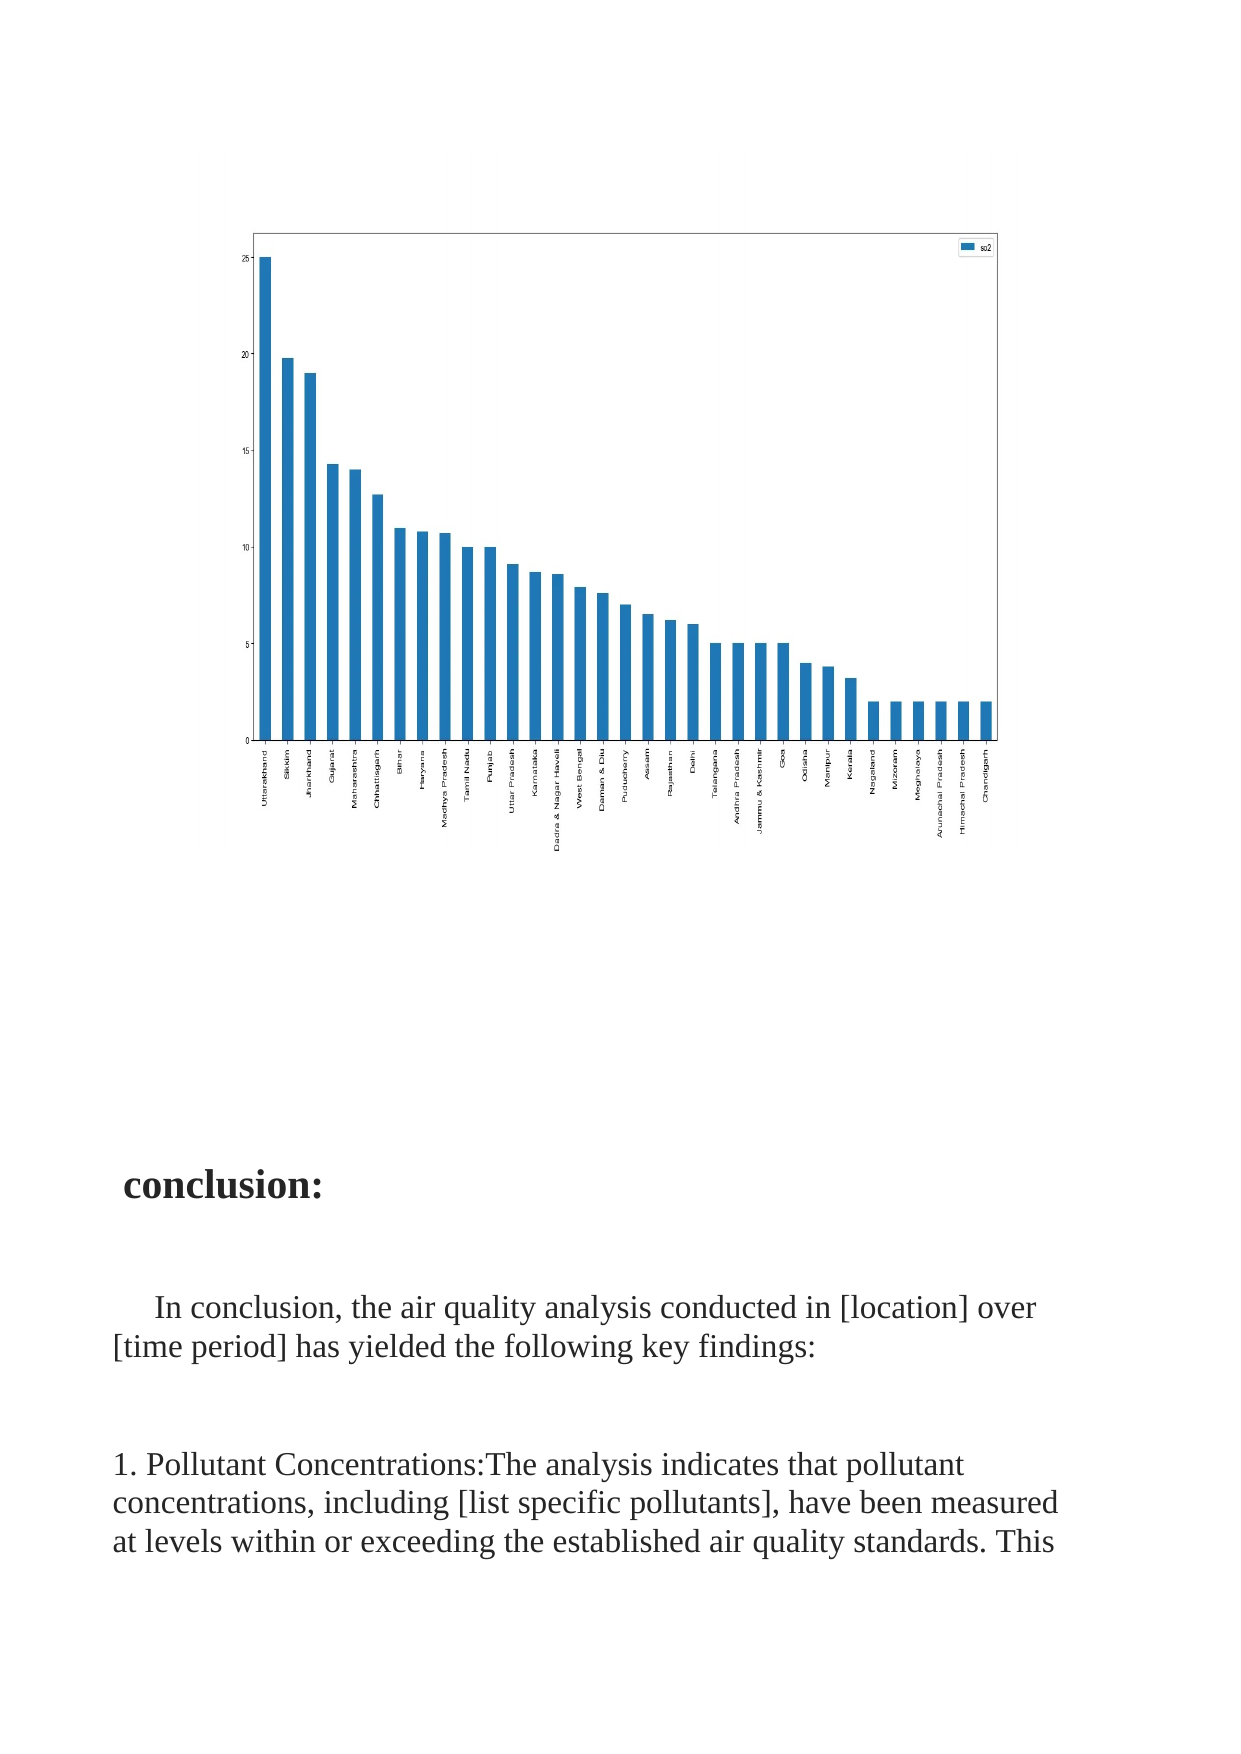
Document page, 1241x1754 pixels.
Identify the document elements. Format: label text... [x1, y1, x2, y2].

text In conclusion, the air quality analysis conducted in [location] over [time period] has yielded the following key findings: [112, 1288, 1090, 1364]
text conclusion: [112, 1160, 1090, 1208]
picture [150, 150, 1091, 852]
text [112, 1444, 1090, 1559]
